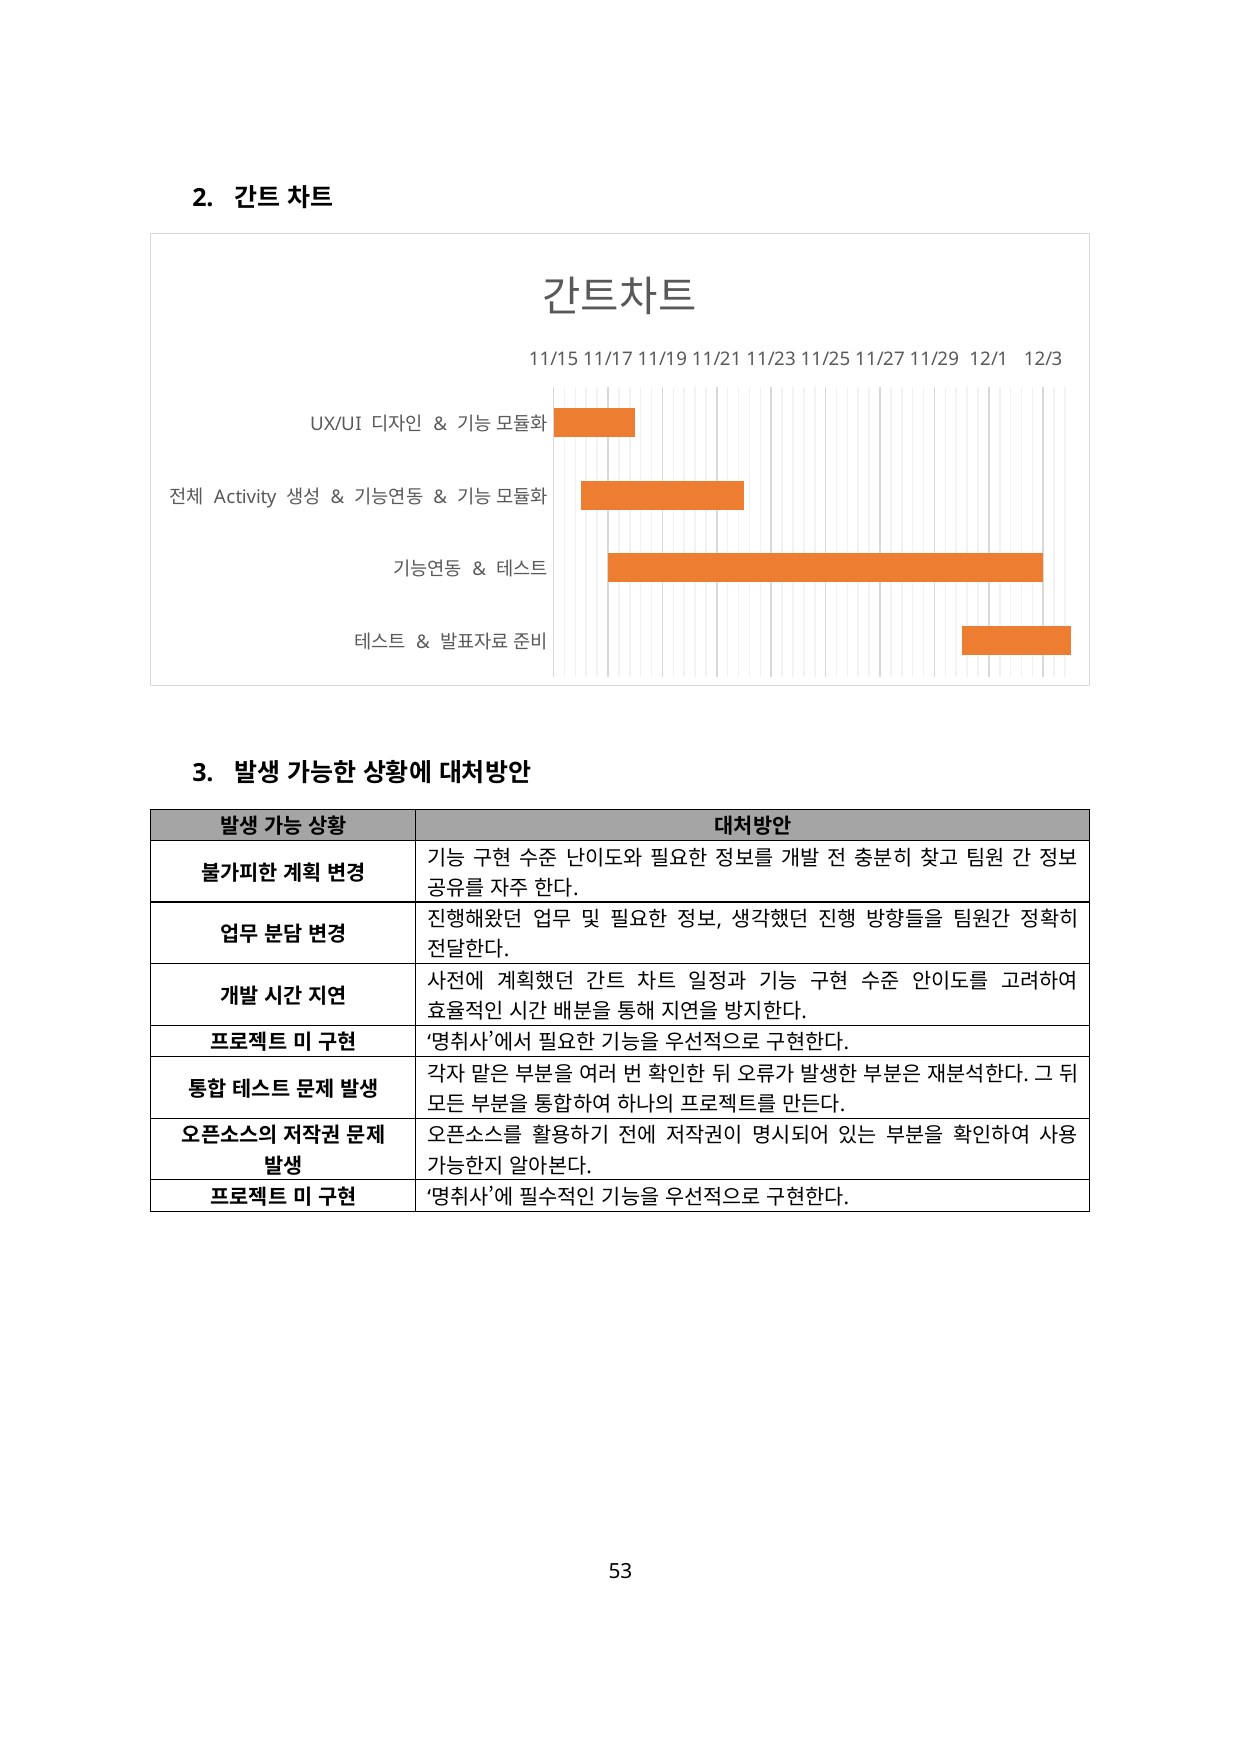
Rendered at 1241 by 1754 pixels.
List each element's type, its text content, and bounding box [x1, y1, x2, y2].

table_cell 통합 테스트 문제 발생 [151, 1057, 415, 1118]
text 발생 가능한 상황에 대처방안 [192, 753, 1090, 789]
table_cell 진행해왔던 업무 및 필요한 정보, 생각했던 진행 방향들을 팀원간 정확히 전달한다. [416, 903, 1089, 963]
table_cell 프로젝트 미 구현 [151, 1026, 415, 1056]
table_cell 오픈소스의 저작권 문제 발생 [151, 1119, 415, 1179]
table_cell 각자 맡은 부분을 여러 번 확인한 뒤 오류가 발생한 부분은 재분석한다. 그 뒤 모든 부분을 통합하여 하나의 프로젝트를 만든다. [416, 1057, 1089, 1118]
table_header 발생 가능 상황 [151, 810, 415, 840]
table_cell 업무 분담 변경 [151, 903, 415, 963]
table_header 대처방안 [416, 810, 1089, 840]
table_cell 프로젝트 미 구현 [151, 1180, 415, 1211]
table_cell 개발 시간 지연 [151, 964, 415, 1024]
table_cell 불가피한 계획 변경 [151, 841, 415, 901]
table_cell ‘명취사’에서 필요한 기능을 우선적으로 구현한다. [416, 1026, 1089, 1056]
table_cell 기능 구현 수준 난이도와 필요한 정보를 개발 전 충분히 찾고 팀원 간 정보 공유를 자주 한다. [416, 841, 1089, 901]
table_cell ‘명취사’에 필수적인 기능을 우선적으로 구현한다. [416, 1180, 1089, 1211]
table_cell 사전에 계획했던 간트 차트 일정과 기능 구현 수준 안이도를 고려하여 효율적인 시간 배분을 통해 지연을 방지한다. [416, 964, 1089, 1024]
table_cell 오픈소스를 활용하기 전에 저작권이 명시되어 있는 부분을 확인하여 사용 가능한지 알아본다. [416, 1119, 1089, 1179]
text 간트 차트 [192, 177, 1090, 213]
